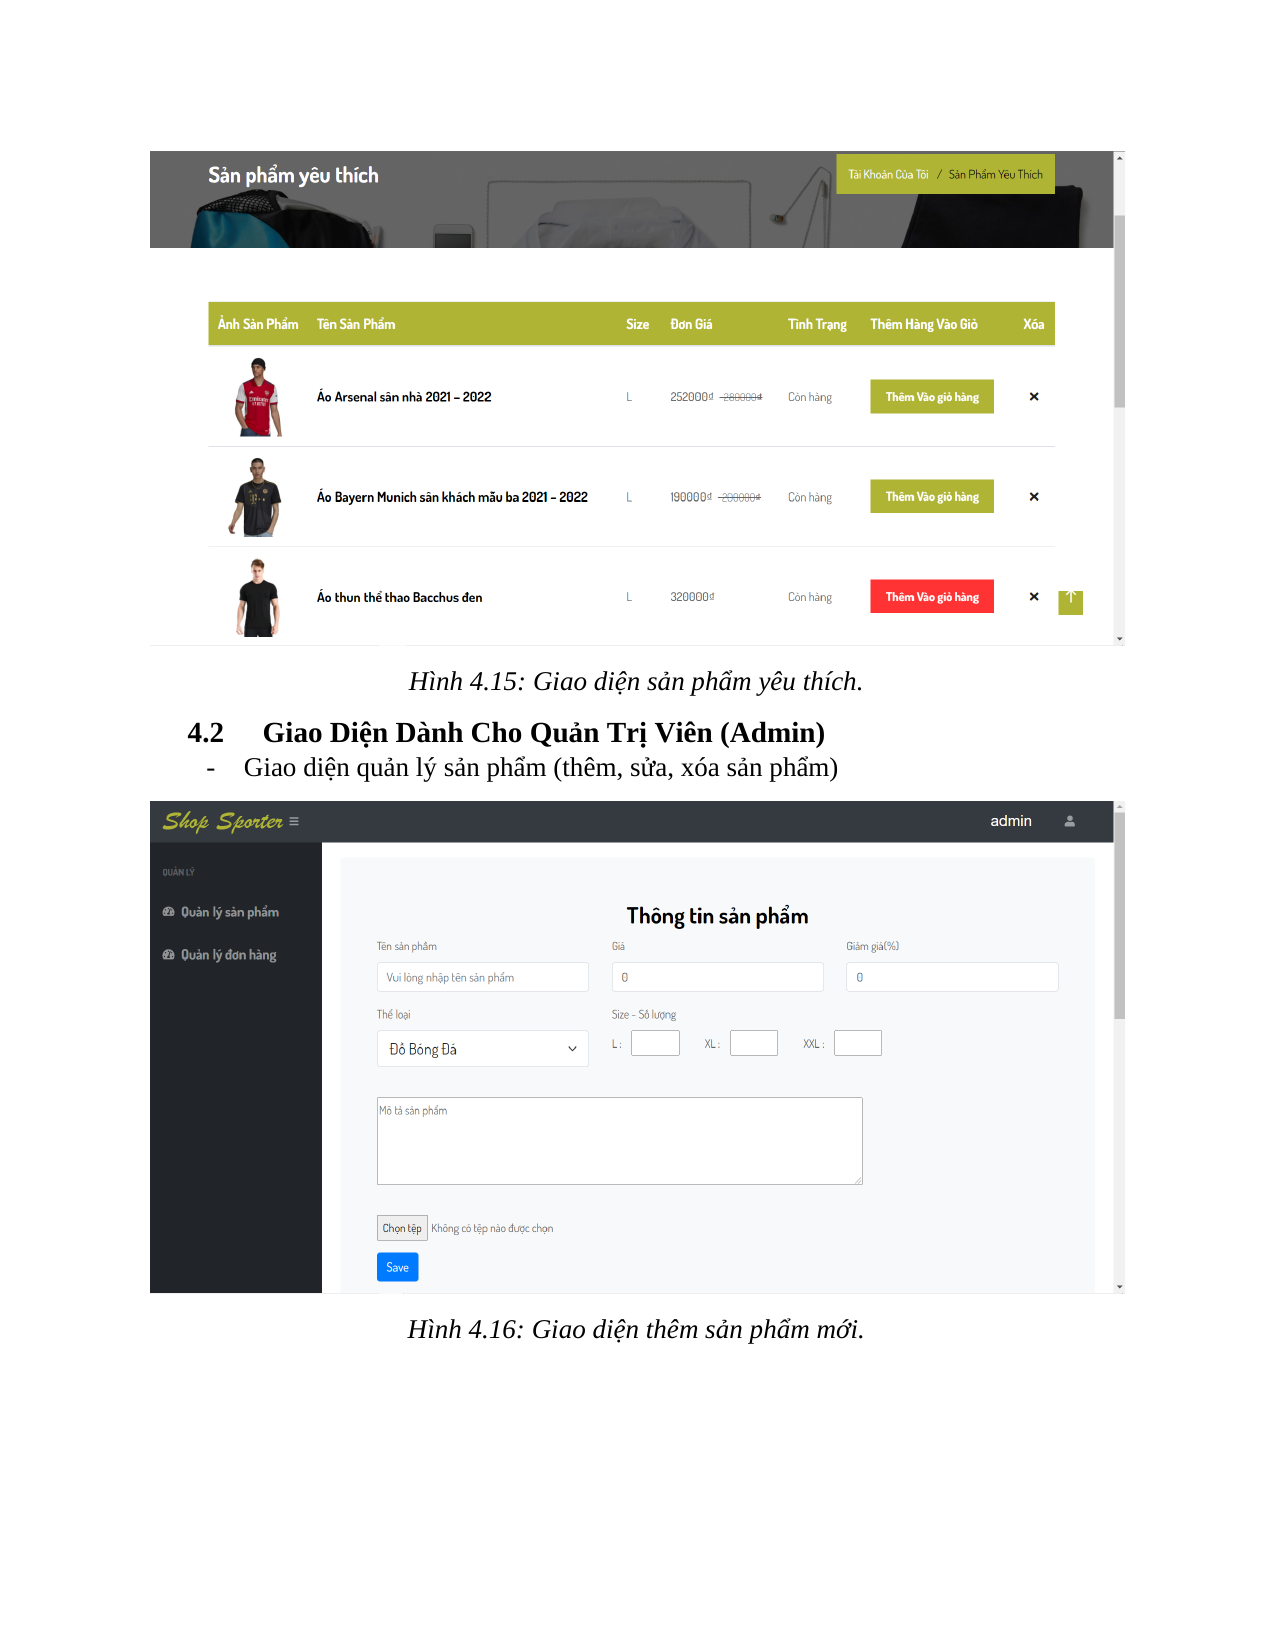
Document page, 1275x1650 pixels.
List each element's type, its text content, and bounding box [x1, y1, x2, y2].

list Giao diện quản lý sản phẩm (thêm, sửa, xóa sản phẩm) [206, 751, 1125, 782]
text Hình 4.15: Giao diện sản phẩm yêu thích. [150, 665, 1125, 696]
text Hình 4.16: Giao diện thêm sản phẩm mới. [150, 1313, 1125, 1344]
picture [150, 801, 1125, 1294]
list Giao Diện Dành Cho Quản Trị Viên (Admin) [187, 715, 1125, 749]
picture [150, 151, 1125, 646]
